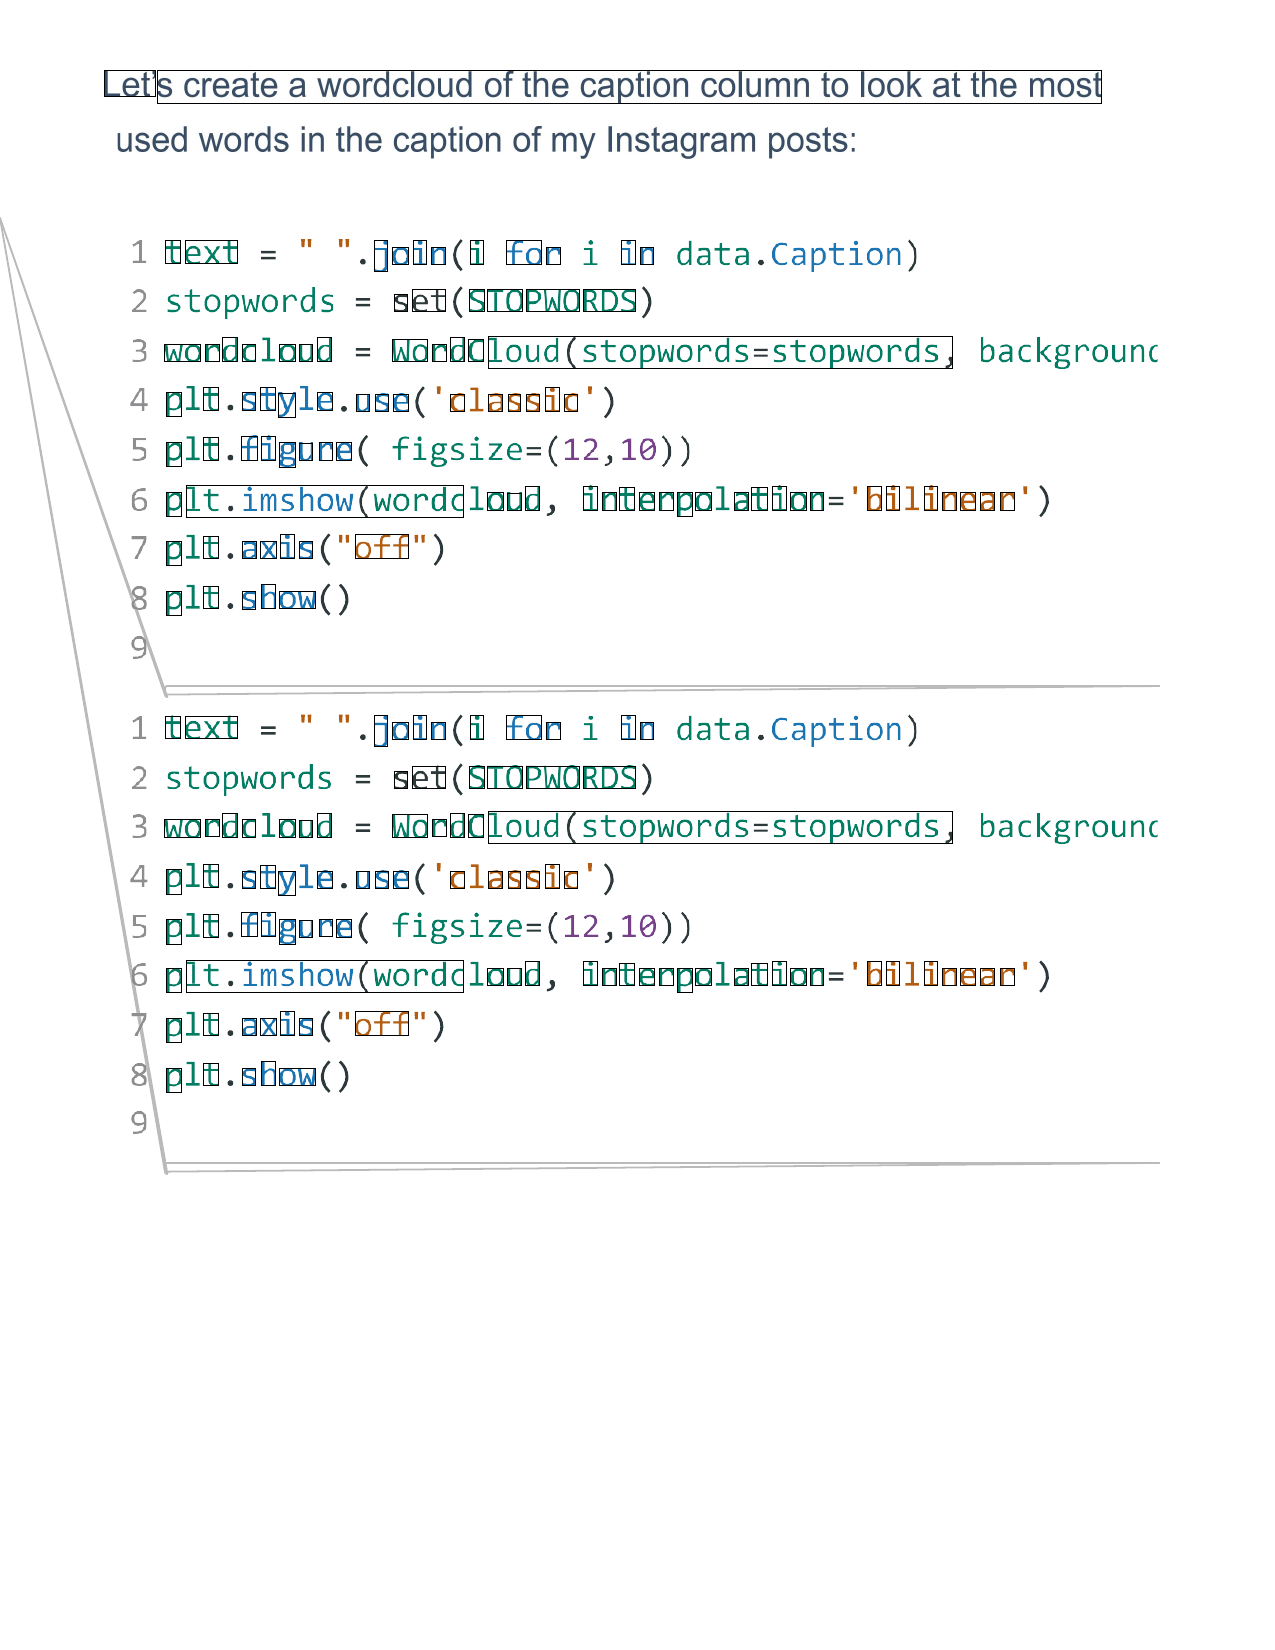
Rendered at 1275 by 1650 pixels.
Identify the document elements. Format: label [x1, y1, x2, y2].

picture [223, 338, 237, 361]
picture [752, 488, 767, 510]
picture [509, 872, 520, 888]
picture [300, 921, 312, 937]
picture [488, 493, 503, 510]
picture [167, 493, 181, 516]
picture [395, 295, 407, 311]
picture [981, 493, 994, 510]
picture [547, 248, 560, 264]
picture [489, 872, 502, 888]
picture [262, 585, 275, 608]
picture [375, 241, 387, 271]
picture [925, 487, 937, 510]
picture [131, 488, 147, 511]
picture [470, 767, 484, 788]
picture [243, 345, 255, 361]
picture [186, 241, 237, 263]
picture [735, 493, 748, 510]
picture [243, 820, 255, 837]
picture [105, 71, 155, 96]
picture [413, 767, 445, 788]
picture [375, 716, 387, 746]
picture [508, 494, 521, 510]
picture [262, 1062, 275, 1085]
picture [356, 1012, 408, 1035]
picture [546, 865, 559, 888]
picture [393, 815, 427, 837]
picture [433, 820, 446, 836]
picture [131, 963, 147, 986]
picture [565, 872, 577, 888]
picture [471, 241, 483, 264]
picture [641, 723, 653, 739]
picture [131, 636, 147, 659]
picture [318, 338, 331, 361]
picture [204, 865, 218, 887]
picture [279, 394, 295, 417]
picture [393, 723, 408, 739]
picture [507, 241, 541, 264]
picture [943, 969, 956, 985]
picture [357, 872, 369, 888]
picture [773, 962, 786, 985]
picture [204, 915, 218, 937]
picture [166, 717, 180, 738]
picture [811, 969, 823, 985]
picture [773, 487, 786, 510]
picture [584, 290, 635, 311]
picture [357, 395, 369, 411]
picture [117, 126, 855, 159]
picture [925, 962, 937, 985]
picture [131, 1013, 147, 1036]
picture [204, 587, 218, 608]
picture [641, 248, 653, 264]
picture [451, 872, 464, 888]
picture [204, 438, 218, 460]
picture [132, 438, 147, 461]
picture [167, 1019, 181, 1042]
picture [300, 345, 312, 361]
picture [280, 443, 295, 467]
picture [243, 1019, 256, 1035]
picture [981, 337, 1158, 369]
picture [166, 241, 180, 263]
picture [281, 1012, 294, 1035]
picture [300, 821, 312, 837]
picture [394, 395, 408, 411]
picture [677, 239, 917, 272]
picture [469, 815, 483, 837]
picture [300, 1019, 312, 1035]
picture [131, 586, 147, 610]
picture [280, 920, 295, 944]
picture [603, 493, 616, 510]
picture [158, 71, 1101, 103]
picture [280, 345, 295, 361]
picture [395, 772, 407, 788]
picture [186, 717, 237, 738]
picture [394, 872, 408, 888]
picture [132, 339, 147, 362]
picture [131, 1063, 147, 1086]
picture [167, 764, 331, 796]
picture [547, 723, 560, 739]
picture [527, 290, 579, 311]
picture [261, 542, 276, 558]
picture [376, 872, 388, 888]
picture [320, 920, 332, 936]
picture [261, 388, 275, 410]
picture [318, 872, 332, 888]
picture [187, 486, 463, 517]
picture [413, 290, 445, 311]
picture [620, 964, 634, 985]
picture [887, 487, 899, 510]
picture [584, 487, 597, 510]
picture [489, 395, 502, 411]
picture [281, 535, 294, 558]
picture [393, 248, 408, 264]
picture [660, 493, 673, 510]
picture [565, 395, 577, 411]
picture [132, 766, 147, 789]
picture [261, 866, 275, 888]
picture [131, 536, 147, 559]
picture [433, 345, 446, 361]
picture [261, 1019, 276, 1035]
picture [392, 435, 690, 467]
picture [206, 345, 219, 361]
picture [204, 388, 218, 410]
picture [392, 912, 690, 944]
picture [471, 716, 483, 739]
picture [488, 290, 522, 311]
picture [167, 920, 181, 944]
picture [509, 395, 520, 411]
picture [620, 488, 634, 510]
picture [132, 915, 147, 938]
picture [204, 1014, 218, 1035]
picture [204, 537, 218, 558]
picture [584, 767, 635, 788]
picture [640, 969, 654, 985]
picture [981, 969, 994, 985]
picture [132, 240, 147, 263]
picture [489, 337, 952, 368]
picture [507, 716, 541, 739]
picture [622, 241, 635, 264]
picture [887, 962, 899, 985]
picture [526, 487, 539, 510]
picture [165, 345, 200, 361]
picture [603, 969, 616, 985]
picture [243, 393, 255, 410]
picture [622, 716, 635, 739]
picture [300, 444, 312, 460]
picture [356, 535, 408, 558]
picture [223, 814, 237, 837]
picture [791, 493, 806, 510]
picture [526, 962, 539, 985]
picture [451, 814, 464, 837]
picture [868, 962, 881, 985]
picture [132, 289, 147, 312]
picture [243, 1069, 255, 1085]
picture [279, 872, 295, 895]
picture [583, 716, 598, 740]
picture [527, 767, 579, 788]
picture [961, 969, 975, 985]
picture [470, 290, 484, 311]
picture [318, 393, 332, 410]
picture [640, 493, 654, 510]
picture [678, 493, 692, 516]
picture [167, 592, 181, 615]
picture [811, 493, 823, 510]
picture [167, 287, 334, 319]
picture [469, 340, 483, 361]
picture [527, 872, 539, 888]
picture [131, 1111, 147, 1134]
picture [696, 493, 711, 510]
picture [488, 969, 503, 985]
picture [280, 1069, 315, 1085]
picture [165, 820, 200, 837]
picture [508, 969, 521, 985]
picture [167, 393, 181, 416]
picture [167, 870, 181, 894]
picture [280, 592, 315, 608]
picture [242, 437, 257, 460]
picture [376, 395, 388, 411]
picture [262, 913, 275, 936]
picture [167, 1069, 181, 1092]
picture [735, 969, 748, 985]
picture [961, 493, 975, 510]
picture [243, 872, 255, 888]
picture [451, 338, 464, 361]
picture [280, 820, 295, 837]
picture [752, 964, 767, 985]
picture [432, 248, 445, 264]
picture [262, 437, 275, 460]
picture [1001, 493, 1014, 510]
picture [187, 961, 463, 992]
picture [130, 388, 148, 411]
picture [414, 716, 426, 739]
picture [130, 865, 148, 887]
picture [488, 767, 522, 788]
picture [320, 443, 332, 460]
picture [300, 542, 312, 558]
picture [696, 969, 711, 985]
picture [132, 716, 147, 739]
picture [660, 969, 673, 985]
picture [337, 920, 351, 937]
picture [167, 542, 181, 565]
picture [677, 714, 917, 747]
picture [489, 812, 952, 843]
picture [167, 443, 181, 466]
picture [243, 592, 255, 609]
picture [678, 969, 692, 992]
picture [432, 723, 445, 739]
picture [318, 814, 331, 837]
picture [791, 969, 806, 985]
picture [132, 814, 147, 838]
picture [204, 1064, 218, 1085]
picture [943, 493, 956, 510]
picture [868, 487, 881, 510]
picture [414, 241, 426, 264]
picture [527, 395, 539, 411]
picture [242, 913, 257, 936]
picture [206, 820, 219, 836]
picture [546, 388, 559, 411]
picture [584, 962, 597, 985]
picture [981, 813, 1158, 844]
picture [243, 542, 256, 558]
picture [583, 240, 598, 265]
picture [167, 969, 181, 992]
picture [393, 340, 427, 361]
picture [1001, 969, 1014, 985]
picture [337, 443, 351, 460]
picture [451, 395, 464, 411]
